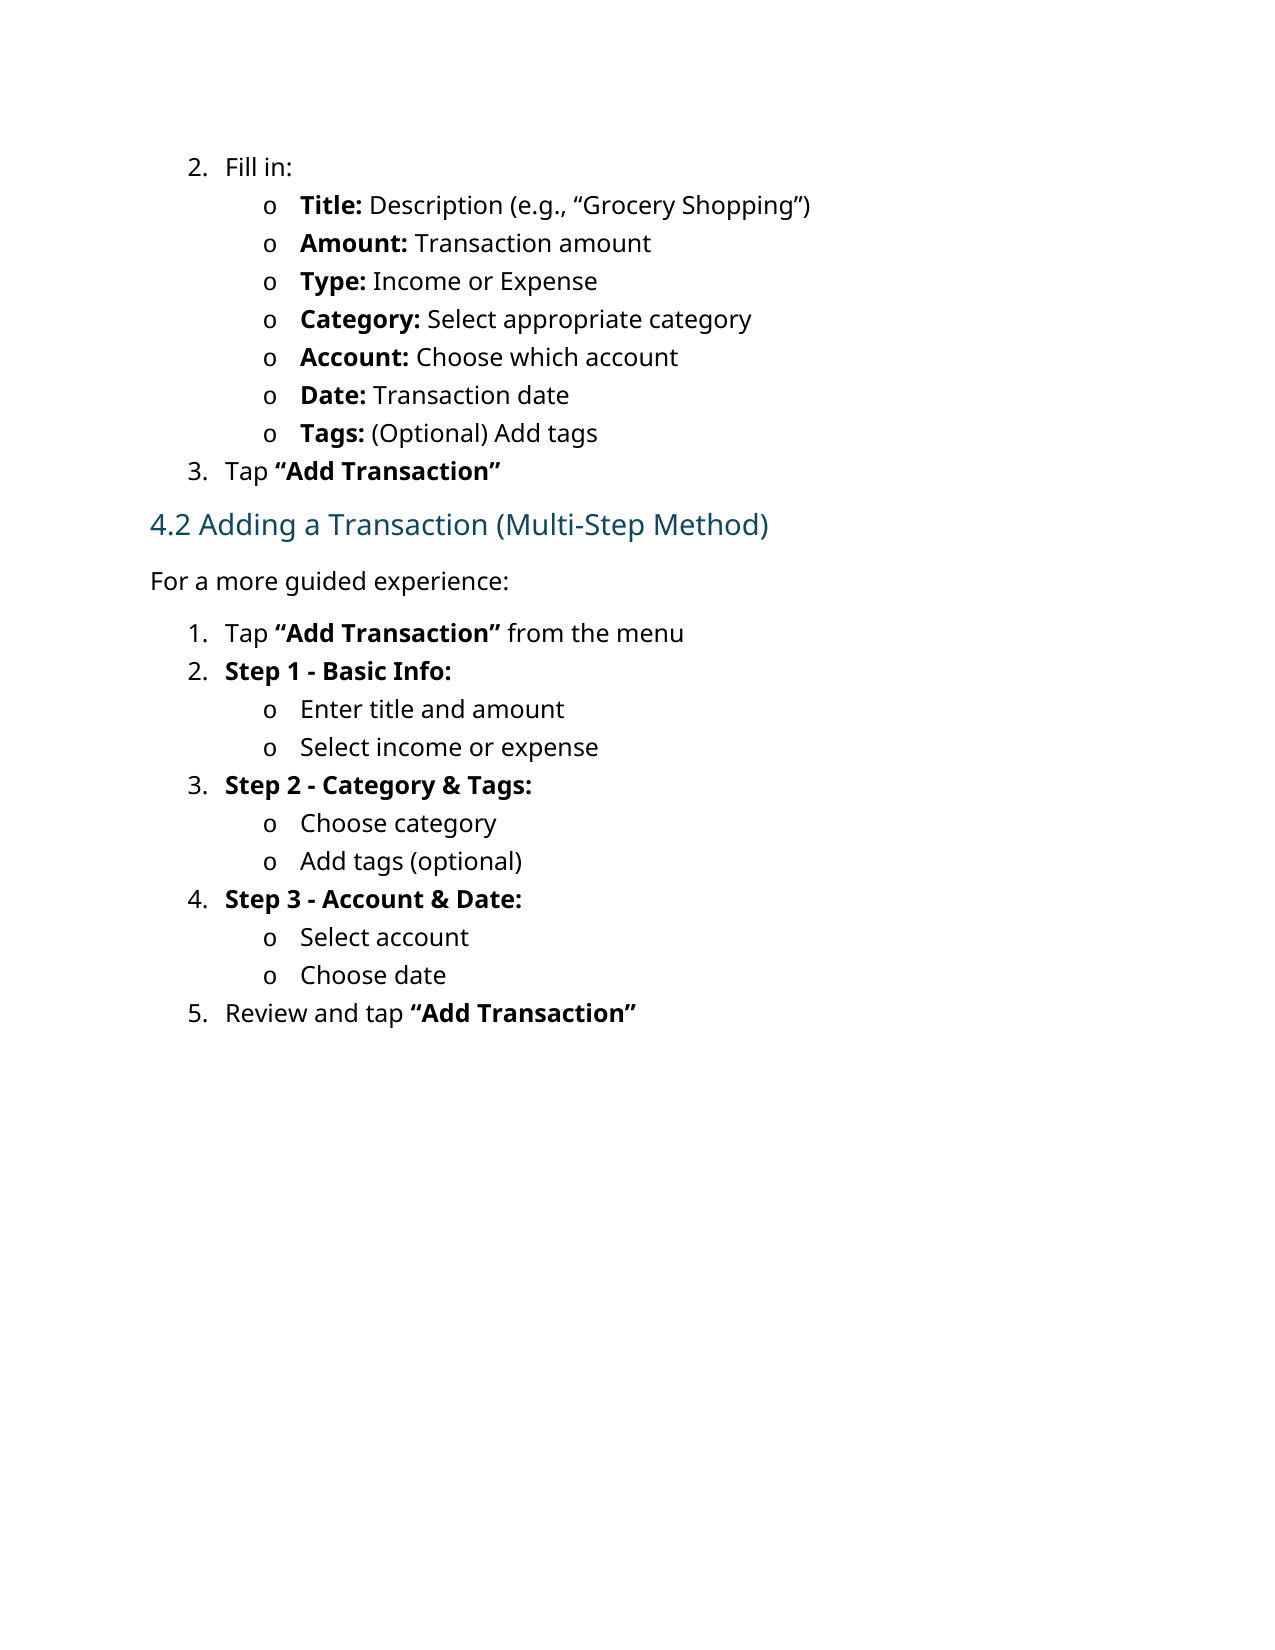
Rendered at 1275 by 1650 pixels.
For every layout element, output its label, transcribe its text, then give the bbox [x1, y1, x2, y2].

list Step 2 - Category & Tags: [187, 768, 1125, 802]
list Review and tap “Add Transaction” [187, 995, 1125, 1029]
list Choose date [262, 957, 1125, 992]
text For a more guided experience: [150, 563, 1125, 597]
list Choose category [262, 805, 1125, 840]
list Add tags (optional) [262, 843, 1125, 878]
list Step 1 - Basic Info: [187, 654, 1125, 688]
list Amount: Transaction amount [262, 226, 1125, 260]
list Enter title and amount [262, 692, 1125, 726]
list Step 3 - Account & Date: [187, 881, 1125, 916]
list Title: Description (e.g., “Grocery Shopping”) [262, 188, 1125, 222]
list Fill in: [187, 150, 1125, 184]
list Tap “Add Transaction” from the menu [187, 616, 1125, 650]
list Account: Choose which account [262, 340, 1125, 374]
list Select account [262, 919, 1125, 953]
list Category: Select appropriate category [262, 302, 1125, 336]
list Select income or expense [262, 729, 1125, 764]
list Date: Transaction date [262, 378, 1125, 412]
list Tap “Add Transaction” [187, 454, 1125, 488]
subtitle 4.2 Adding a Transaction (Multi-Step Method) [150, 505, 1125, 544]
list Tags: (Optional) Add tags [262, 416, 1125, 450]
list Type: Income or Expense [262, 264, 1125, 298]
